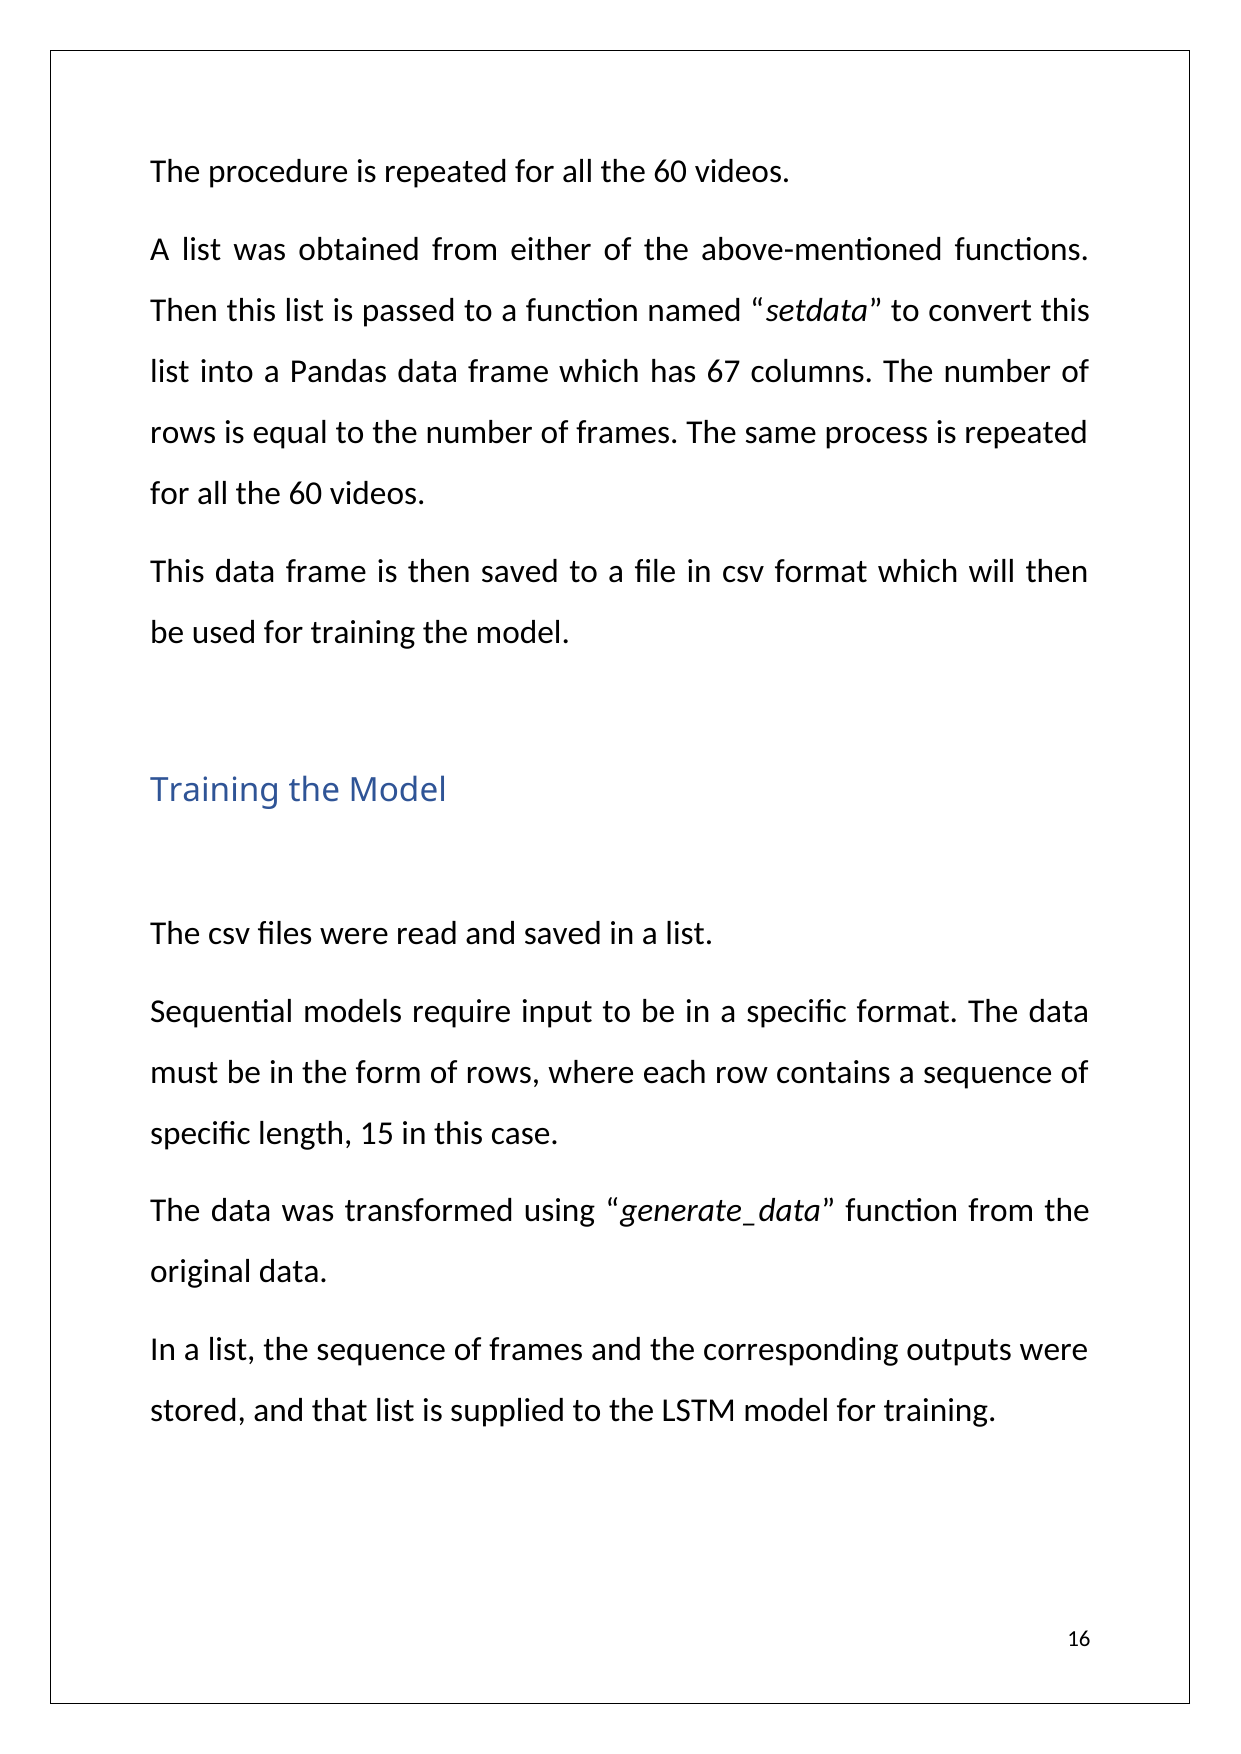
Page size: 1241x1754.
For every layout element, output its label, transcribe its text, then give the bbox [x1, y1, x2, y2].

subtitle Training the Model [150, 766, 1090, 811]
text The procedure is repeated for all the 60 videos. [150, 150, 1090, 191]
text The csv files were read and saved in a list. [150, 912, 1090, 953]
text In a list, the sequence of frames and the corresponding outputs were stored, and that list is supplied to the LSTM model for training. [150, 1328, 1090, 1430]
text A list was obtained from either of the above-mentioned functions. Then this list is passed to a function named “setdata” to convert this list into a Pandas data frame which has 67 columns. The number of rows is equal to the number of frames. The same process is repeated for all the 60 videos. [150, 228, 1090, 513]
text The data was transformed using “generate_data” function from the original data. [150, 1189, 1090, 1291]
text This data frame is then saved to a file in csv format which will then be used for training the model. [150, 549, 1090, 651]
text Sequential models require input to be in a specific format. The data must be in the form of rows, where each row contains a sequence of specific length, 15 in this case. [150, 989, 1090, 1152]
